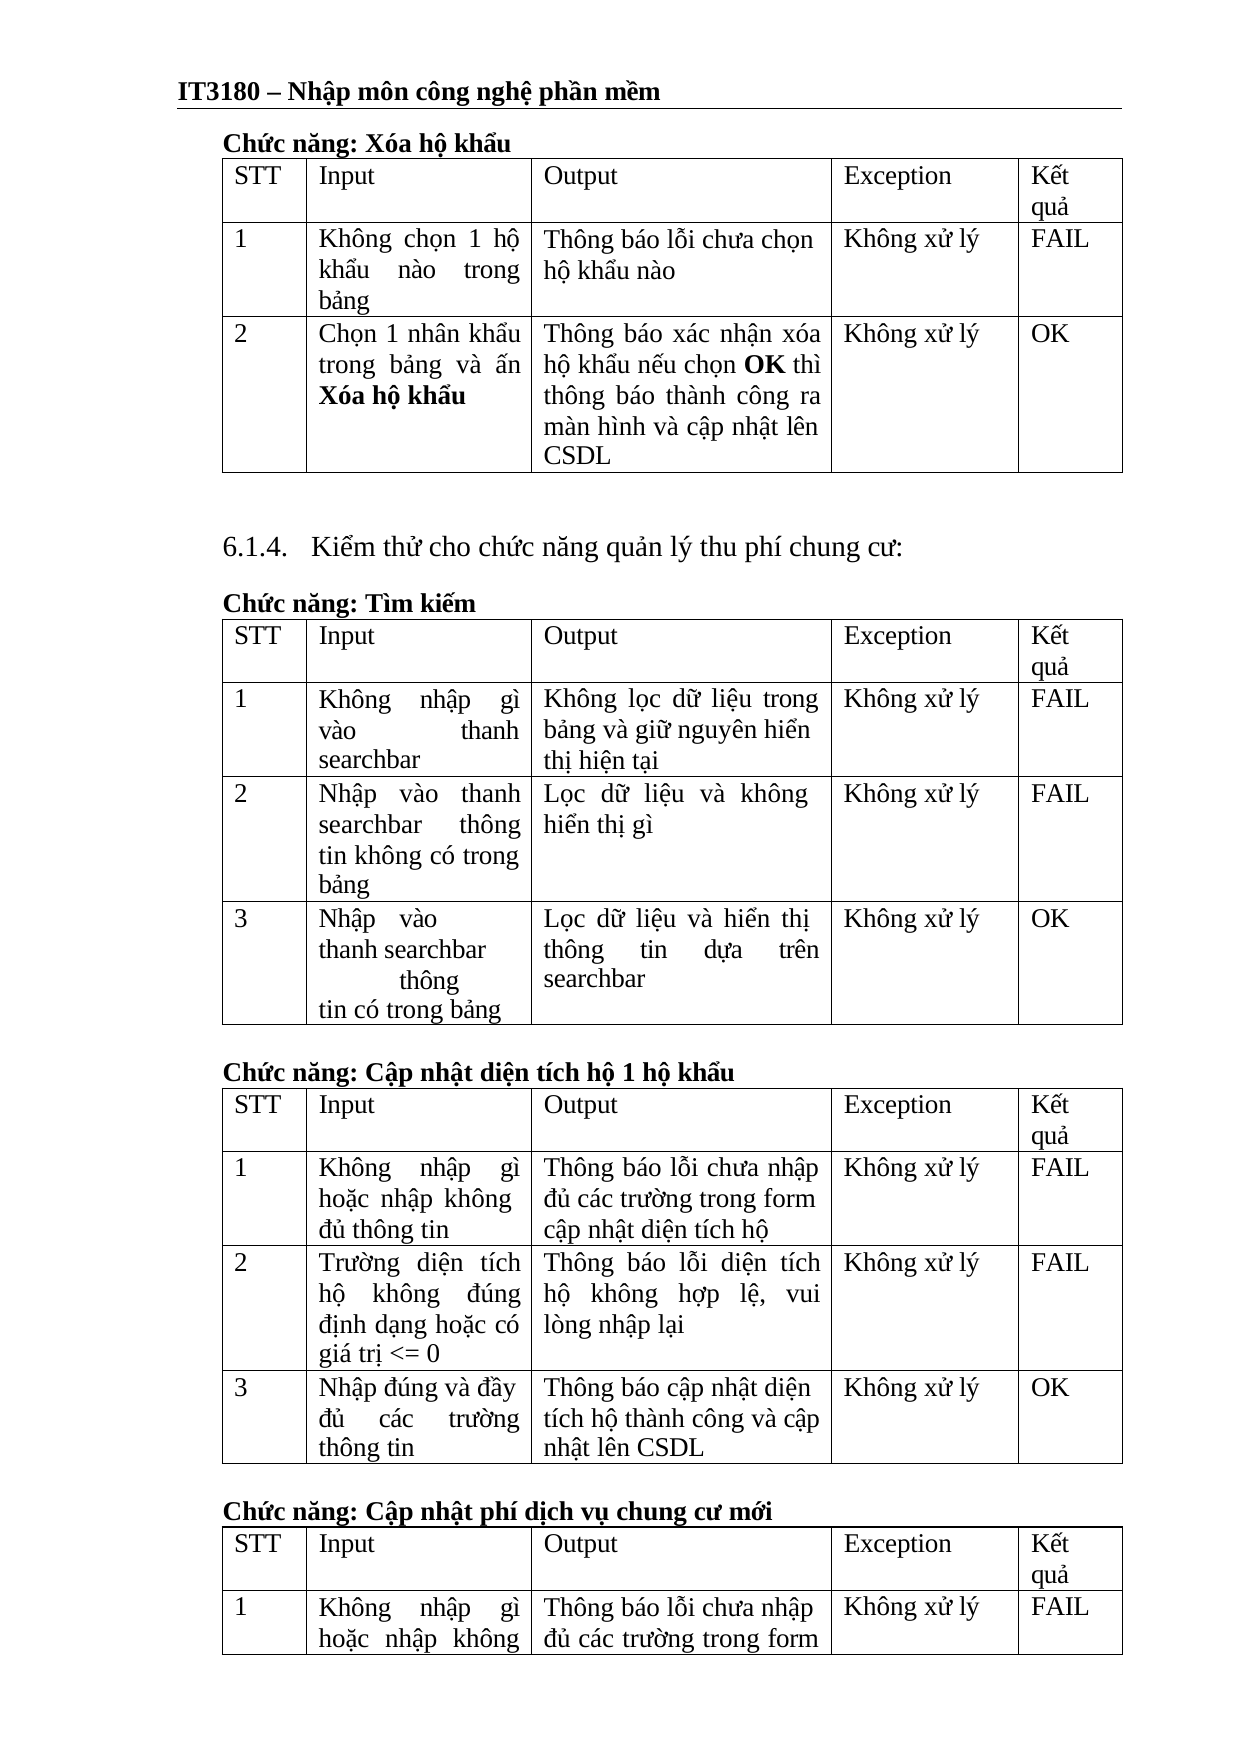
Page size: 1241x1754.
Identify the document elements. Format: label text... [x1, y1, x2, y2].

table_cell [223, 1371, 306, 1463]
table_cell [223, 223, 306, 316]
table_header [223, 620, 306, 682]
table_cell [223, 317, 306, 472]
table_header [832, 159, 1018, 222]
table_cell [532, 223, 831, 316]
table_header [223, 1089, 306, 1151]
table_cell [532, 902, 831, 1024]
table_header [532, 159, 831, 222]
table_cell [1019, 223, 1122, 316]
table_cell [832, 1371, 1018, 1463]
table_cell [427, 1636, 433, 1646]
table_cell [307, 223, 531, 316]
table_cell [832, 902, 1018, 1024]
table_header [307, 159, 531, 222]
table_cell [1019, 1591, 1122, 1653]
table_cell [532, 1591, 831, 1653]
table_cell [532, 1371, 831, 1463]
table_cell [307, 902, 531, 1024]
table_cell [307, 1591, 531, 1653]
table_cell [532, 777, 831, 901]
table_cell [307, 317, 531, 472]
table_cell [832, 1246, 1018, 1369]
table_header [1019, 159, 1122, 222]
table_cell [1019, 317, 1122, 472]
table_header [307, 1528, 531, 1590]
text Chức năng: Cập nhật diện tích hộ 1 hộ khẩu [222, 1056, 1152, 1087]
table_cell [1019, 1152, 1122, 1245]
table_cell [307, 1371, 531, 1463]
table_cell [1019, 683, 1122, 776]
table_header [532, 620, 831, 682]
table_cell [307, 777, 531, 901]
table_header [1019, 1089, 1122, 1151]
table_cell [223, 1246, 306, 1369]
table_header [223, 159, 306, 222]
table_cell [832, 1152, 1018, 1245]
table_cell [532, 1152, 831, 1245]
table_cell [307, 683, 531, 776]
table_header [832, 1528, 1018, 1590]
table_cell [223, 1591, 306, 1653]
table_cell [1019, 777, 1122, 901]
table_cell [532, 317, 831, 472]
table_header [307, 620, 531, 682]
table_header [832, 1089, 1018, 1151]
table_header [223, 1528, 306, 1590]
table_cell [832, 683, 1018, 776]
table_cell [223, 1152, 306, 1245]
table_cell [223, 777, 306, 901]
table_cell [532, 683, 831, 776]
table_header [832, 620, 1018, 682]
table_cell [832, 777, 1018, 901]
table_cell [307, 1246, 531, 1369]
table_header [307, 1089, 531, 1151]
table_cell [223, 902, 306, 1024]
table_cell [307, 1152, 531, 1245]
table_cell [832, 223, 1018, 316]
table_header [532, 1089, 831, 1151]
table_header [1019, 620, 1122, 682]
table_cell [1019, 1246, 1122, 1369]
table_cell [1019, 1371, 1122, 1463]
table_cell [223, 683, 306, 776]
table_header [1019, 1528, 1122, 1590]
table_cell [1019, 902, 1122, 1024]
text Chức năng: Xóa hộ khẩu [222, 127, 1152, 158]
subtitle Kiểm thử cho chức năng quản lý thu phí chung cư: [222, 529, 1152, 562]
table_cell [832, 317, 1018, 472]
text Chức năng: Tìm kiếm [222, 587, 1152, 618]
text Chức năng: Cập nhật phí dịch vụ chung cư mới [222, 1495, 1152, 1526]
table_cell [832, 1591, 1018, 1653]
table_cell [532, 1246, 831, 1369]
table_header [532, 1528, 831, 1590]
